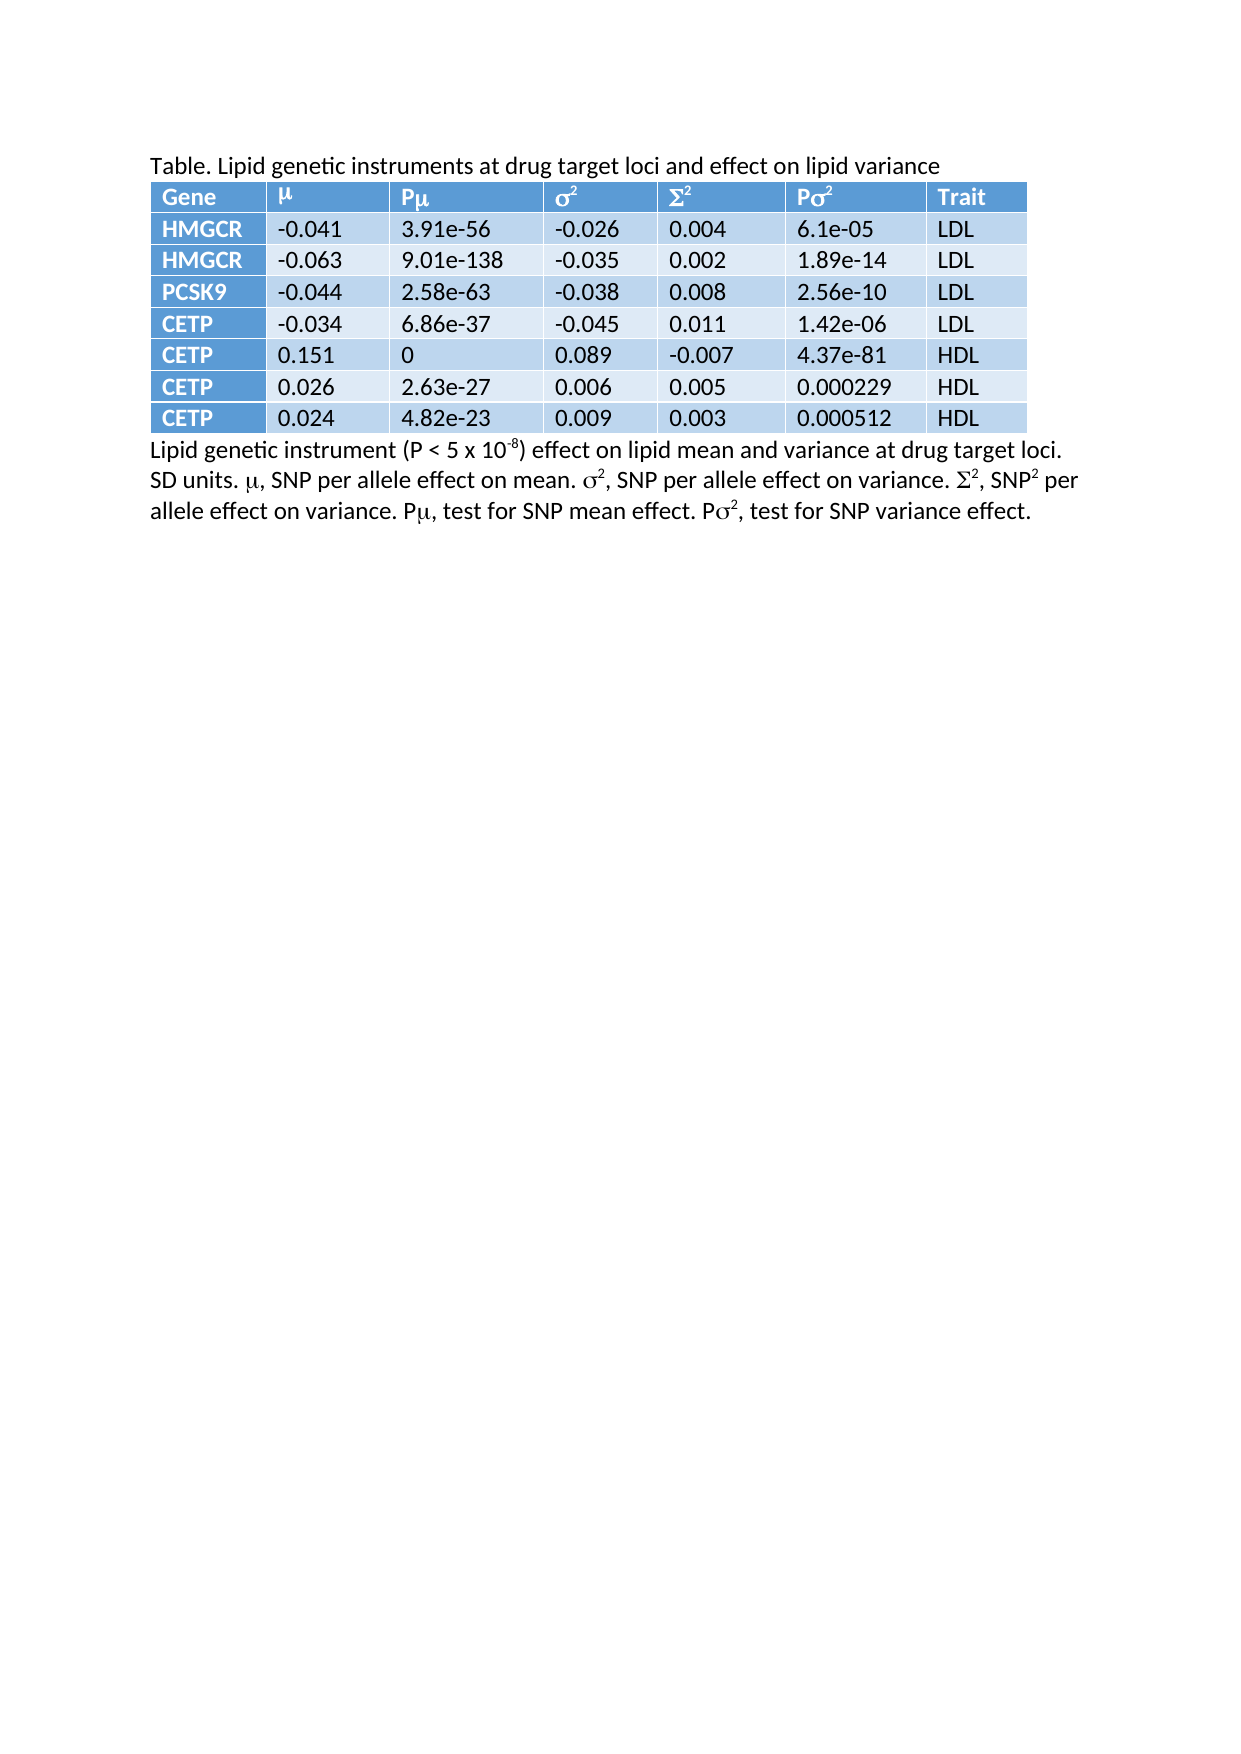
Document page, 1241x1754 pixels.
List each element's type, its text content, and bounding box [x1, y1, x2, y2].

table_cell CETP [151, 403, 266, 433]
text Lipid genetic instrument (P < 5 x 10-8) effect on lipid mean and variance at drug target loci. SD units. , SNP per allele effect on mean. 2, SNP per allele effect on variance. 2, SNP2 per allele effect on variance. P, test for SNP mean effect. P2, test for SNP variance effect. [150, 434, 1090, 526]
table_cell 2.63e-27 [390, 371, 543, 401]
table_cell -0.044 [267, 276, 389, 307]
table_cell 0.011 [658, 308, 785, 338]
table_cell 0.000512 [786, 403, 926, 433]
table_header Gene [151, 182, 266, 212]
table_cell 0.004 [658, 213, 785, 244]
table_cell -0.045 [544, 308, 657, 338]
table_cell LDL [927, 213, 1027, 244]
table_header [267, 182, 389, 212]
table_cell CETP [151, 308, 266, 338]
table_cell 1.42e-06 [786, 308, 926, 338]
table_cell 6.86e-37 [390, 308, 543, 338]
table_cell 0.151 [267, 339, 389, 370]
table_cell 1.89e-14 [786, 245, 926, 275]
table_cell 0.009 [544, 403, 657, 433]
table_cell 9.01e-138 [390, 245, 543, 275]
table_cell -0.041 [267, 213, 389, 244]
table_cell -0.035 [544, 245, 657, 275]
table_cell 0.005 [658, 371, 785, 401]
table_cell HDL [927, 371, 1027, 401]
table_cell 4.82e-23 [390, 403, 543, 433]
table_cell 6.1e-05 [786, 213, 926, 244]
table_cell CETP [151, 371, 266, 401]
table_cell 3.91e-56 [390, 213, 543, 244]
table_cell 4.37e-81 [786, 339, 926, 370]
table_cell LDL [927, 245, 1027, 275]
table_cell 0.000229 [786, 371, 926, 401]
table_header 2 [544, 182, 657, 212]
table_cell HMGCR [151, 213, 266, 244]
table_cell 0.026 [267, 371, 389, 401]
table_cell 0.089 [544, 339, 657, 370]
table_header P [390, 182, 543, 212]
table_cell -0.038 [544, 276, 657, 307]
table_cell PCSK9 [151, 276, 266, 307]
table_cell 0 [390, 339, 543, 370]
table_cell 0.008 [658, 276, 785, 307]
table_cell 0.024 [267, 403, 389, 433]
table_header Trait [927, 182, 1027, 212]
table_header 2 [658, 182, 785, 212]
table_cell LDL [927, 308, 1027, 338]
table_cell HDL [927, 339, 1027, 370]
table_cell 0.006 [544, 371, 657, 401]
table_cell LDL [927, 276, 1027, 307]
table_cell 0.003 [658, 403, 785, 433]
table_cell HMGCR [151, 245, 266, 275]
table_header P2 [786, 182, 926, 212]
text Table. Lipid genetic instruments at drug target loci and effect on lipid variance [150, 150, 1090, 181]
table_cell 0.002 [658, 245, 785, 275]
table_cell 2.58e-63 [390, 276, 543, 307]
table_cell -0.063 [267, 245, 389, 275]
table_cell HDL [927, 403, 1027, 433]
table_cell 2.56e-10 [786, 276, 926, 307]
table_cell CETP [151, 339, 266, 370]
table_cell -0.007 [658, 339, 785, 370]
table_cell -0.034 [267, 308, 389, 338]
table_cell -0.026 [544, 213, 657, 244]
